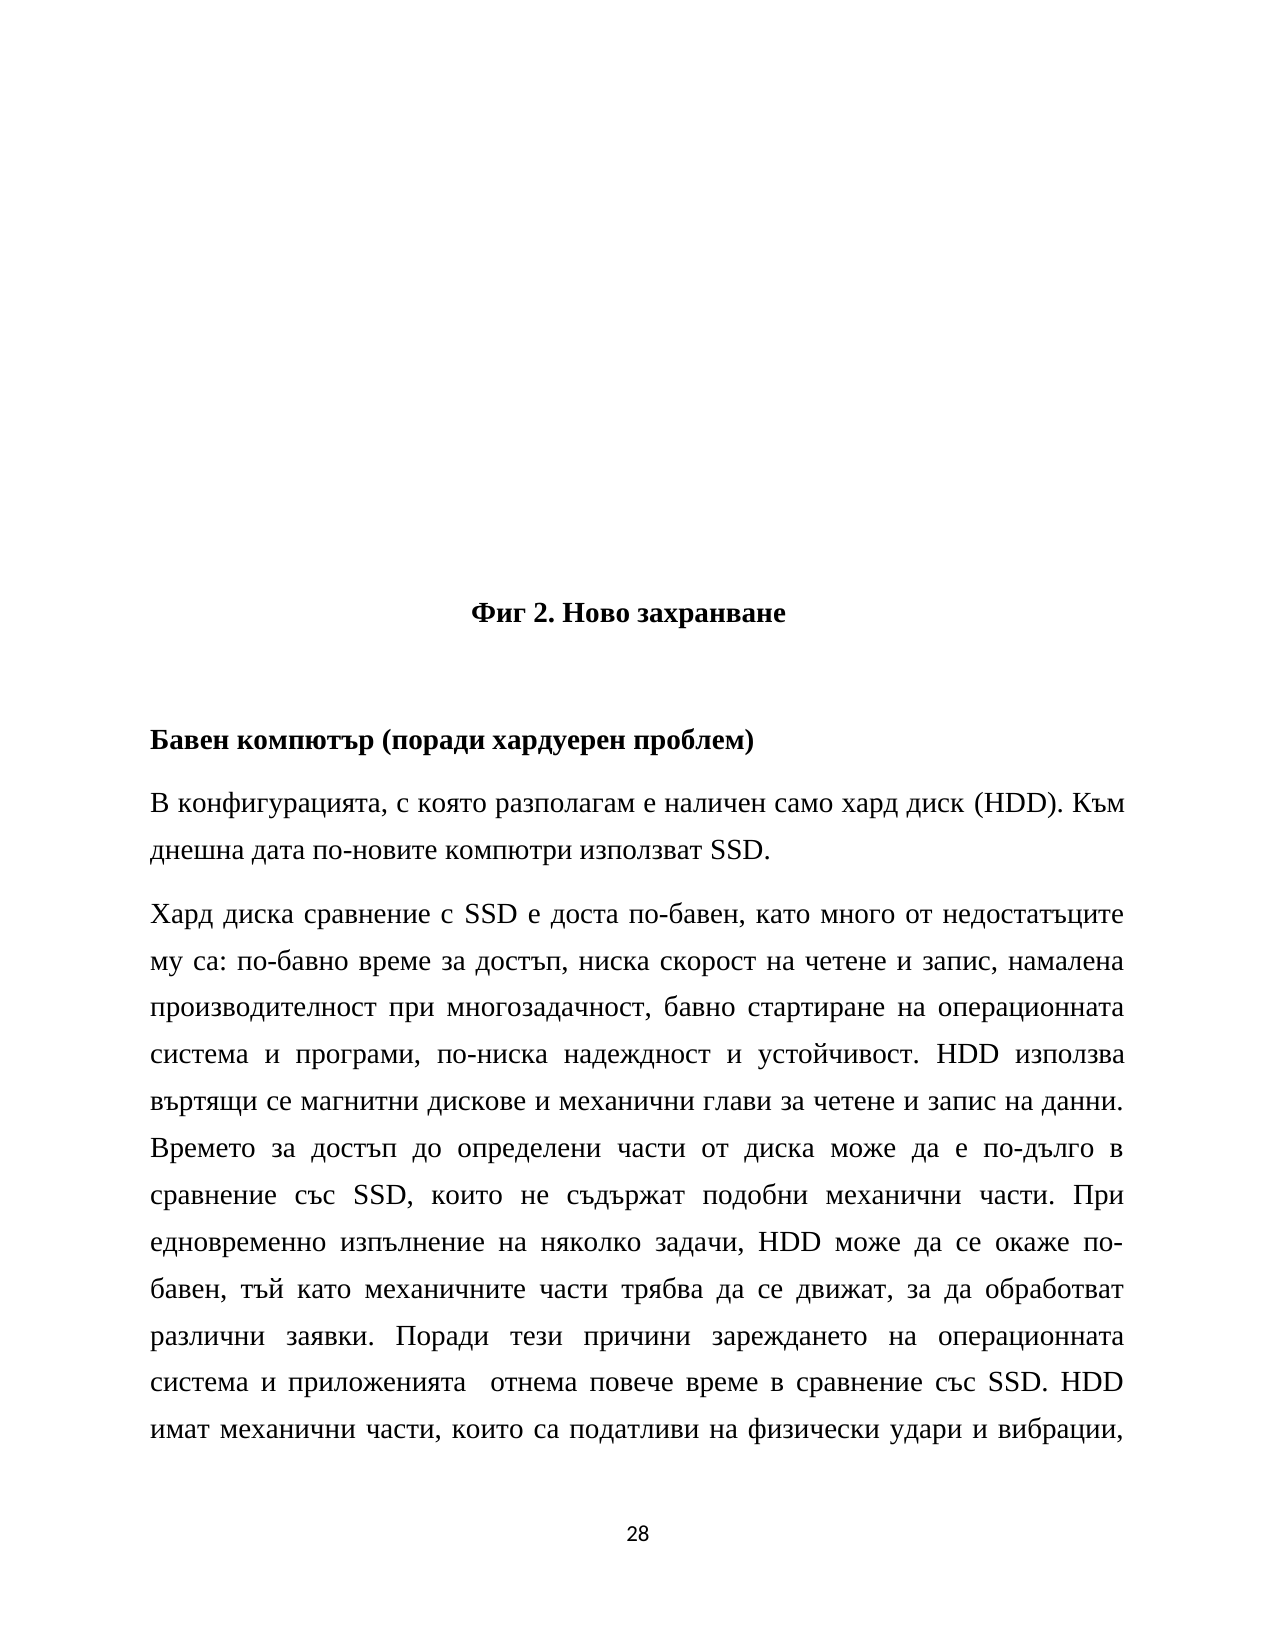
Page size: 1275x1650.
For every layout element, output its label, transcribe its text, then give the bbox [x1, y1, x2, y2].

text В конфигурацията, с която разполагам е наличен само хард диск (HDD). Към днешна дата по-новите компютри използват SSD. [150, 785, 1125, 866]
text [150, 896, 1125, 1445]
text Бавен компютър (поради хардуерен проблем) [150, 722, 1125, 755]
text Фиг 2. Ново захранване [150, 595, 1125, 628]
